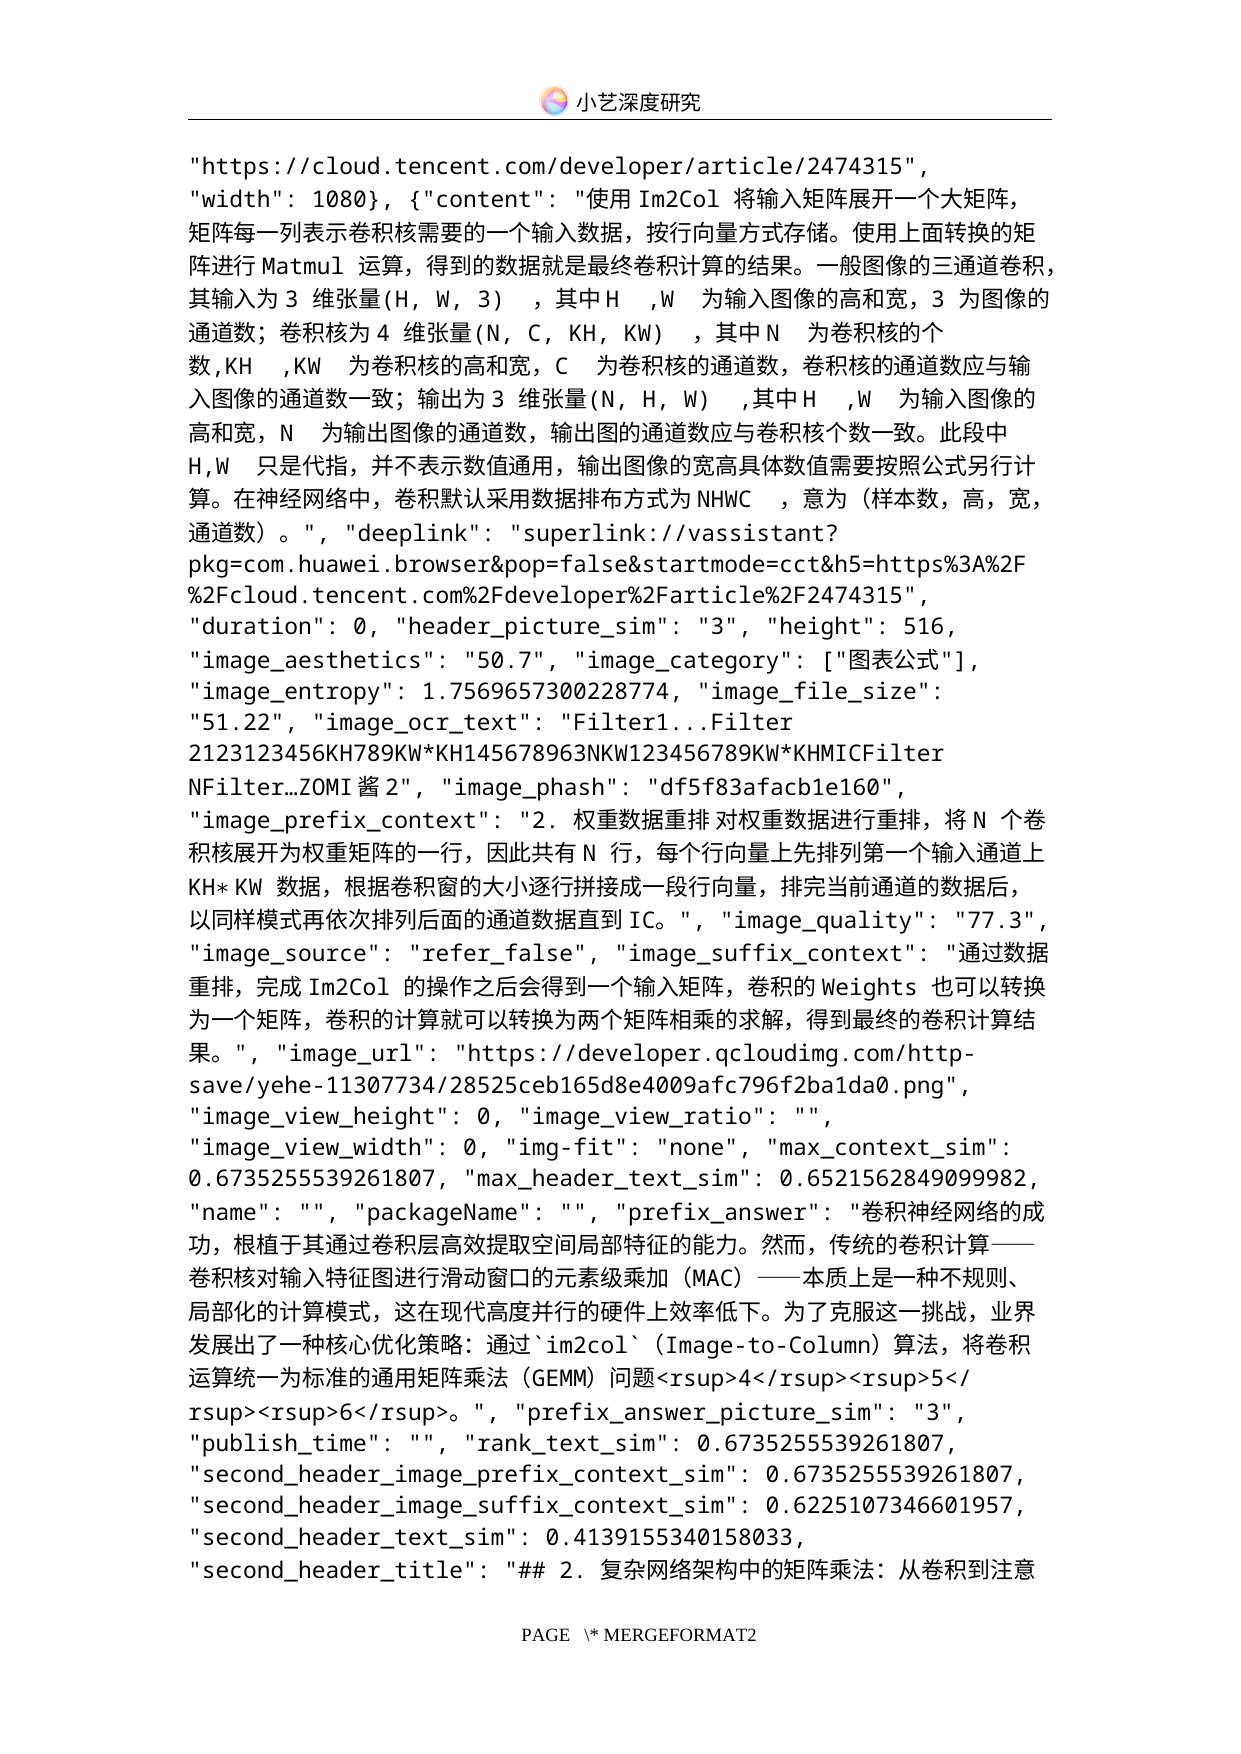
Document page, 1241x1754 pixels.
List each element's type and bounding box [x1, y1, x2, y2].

picture [539, 86, 569, 116]
text [188, 150, 1052, 1585]
